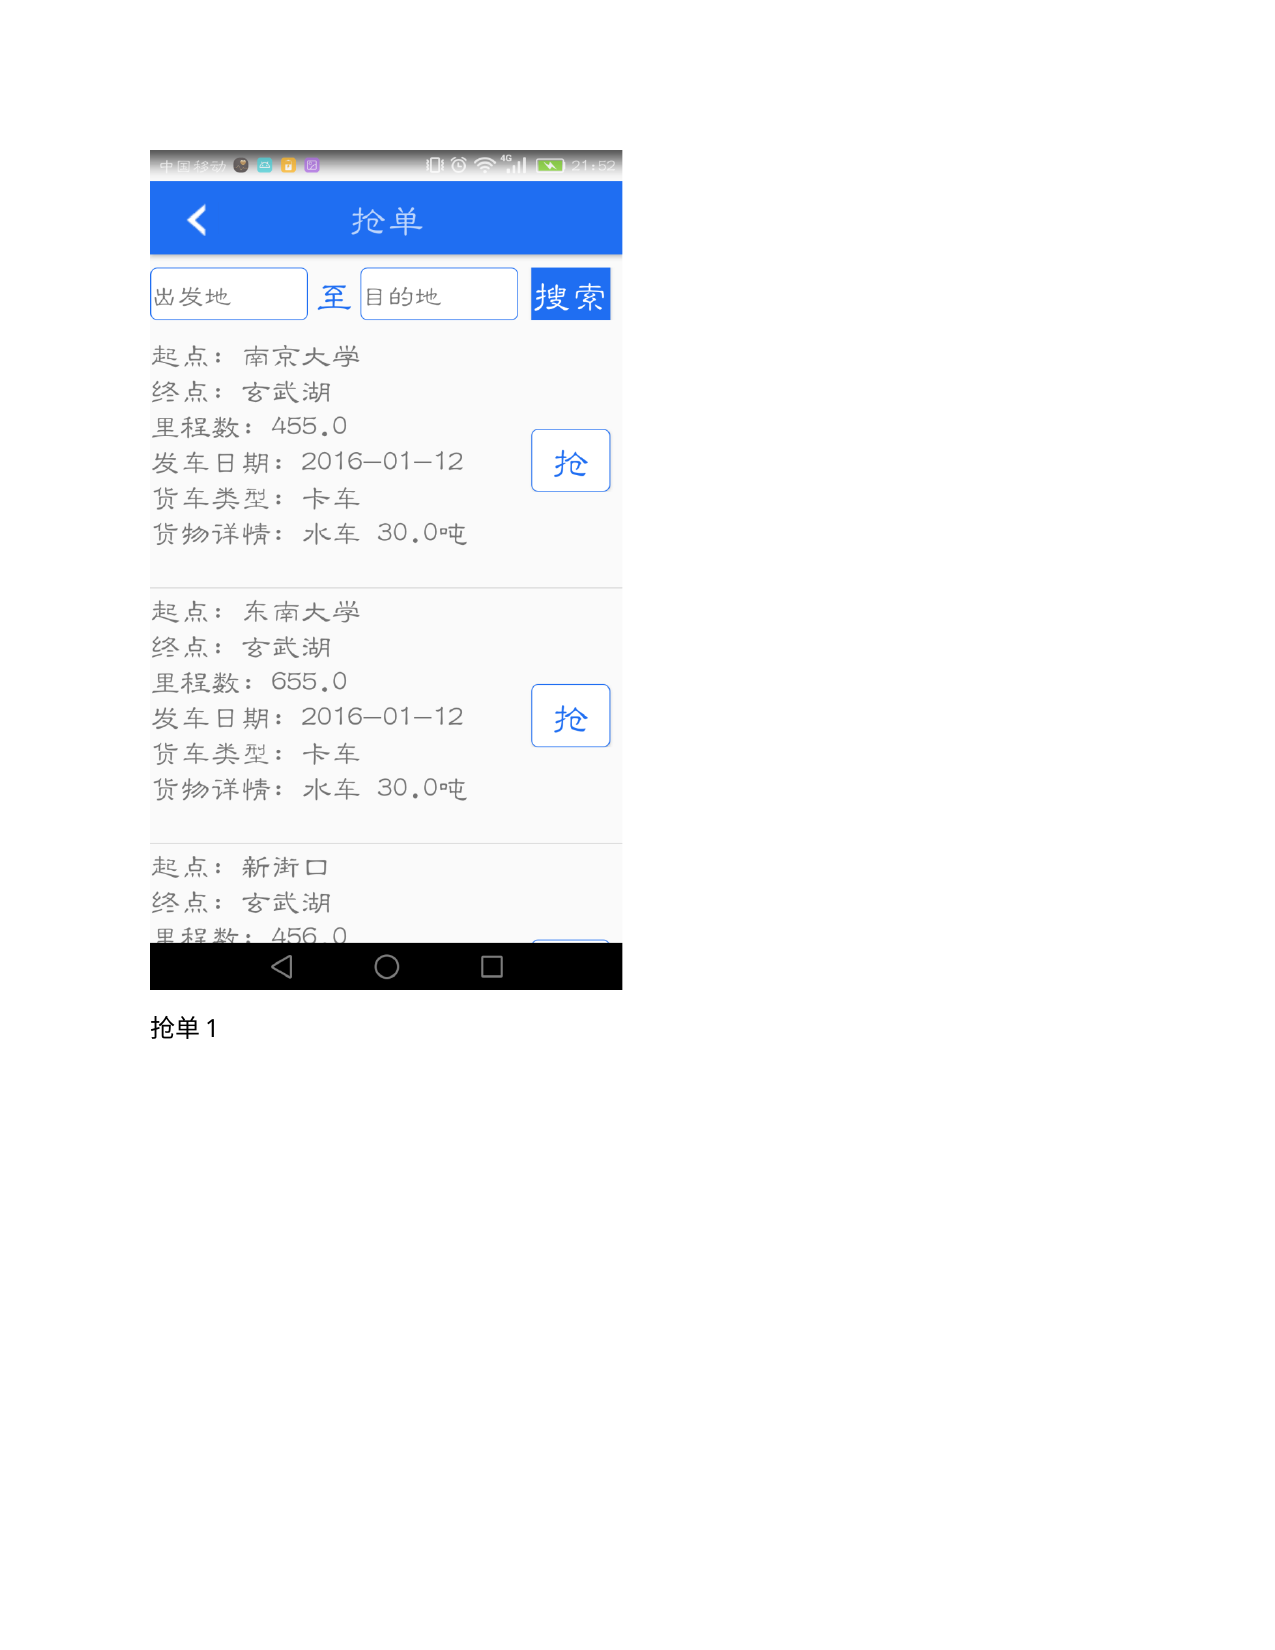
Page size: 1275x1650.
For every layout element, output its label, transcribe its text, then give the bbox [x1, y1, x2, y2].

picture [150, 150, 623, 990]
text 抢单1 [150, 1009, 1125, 1045]
